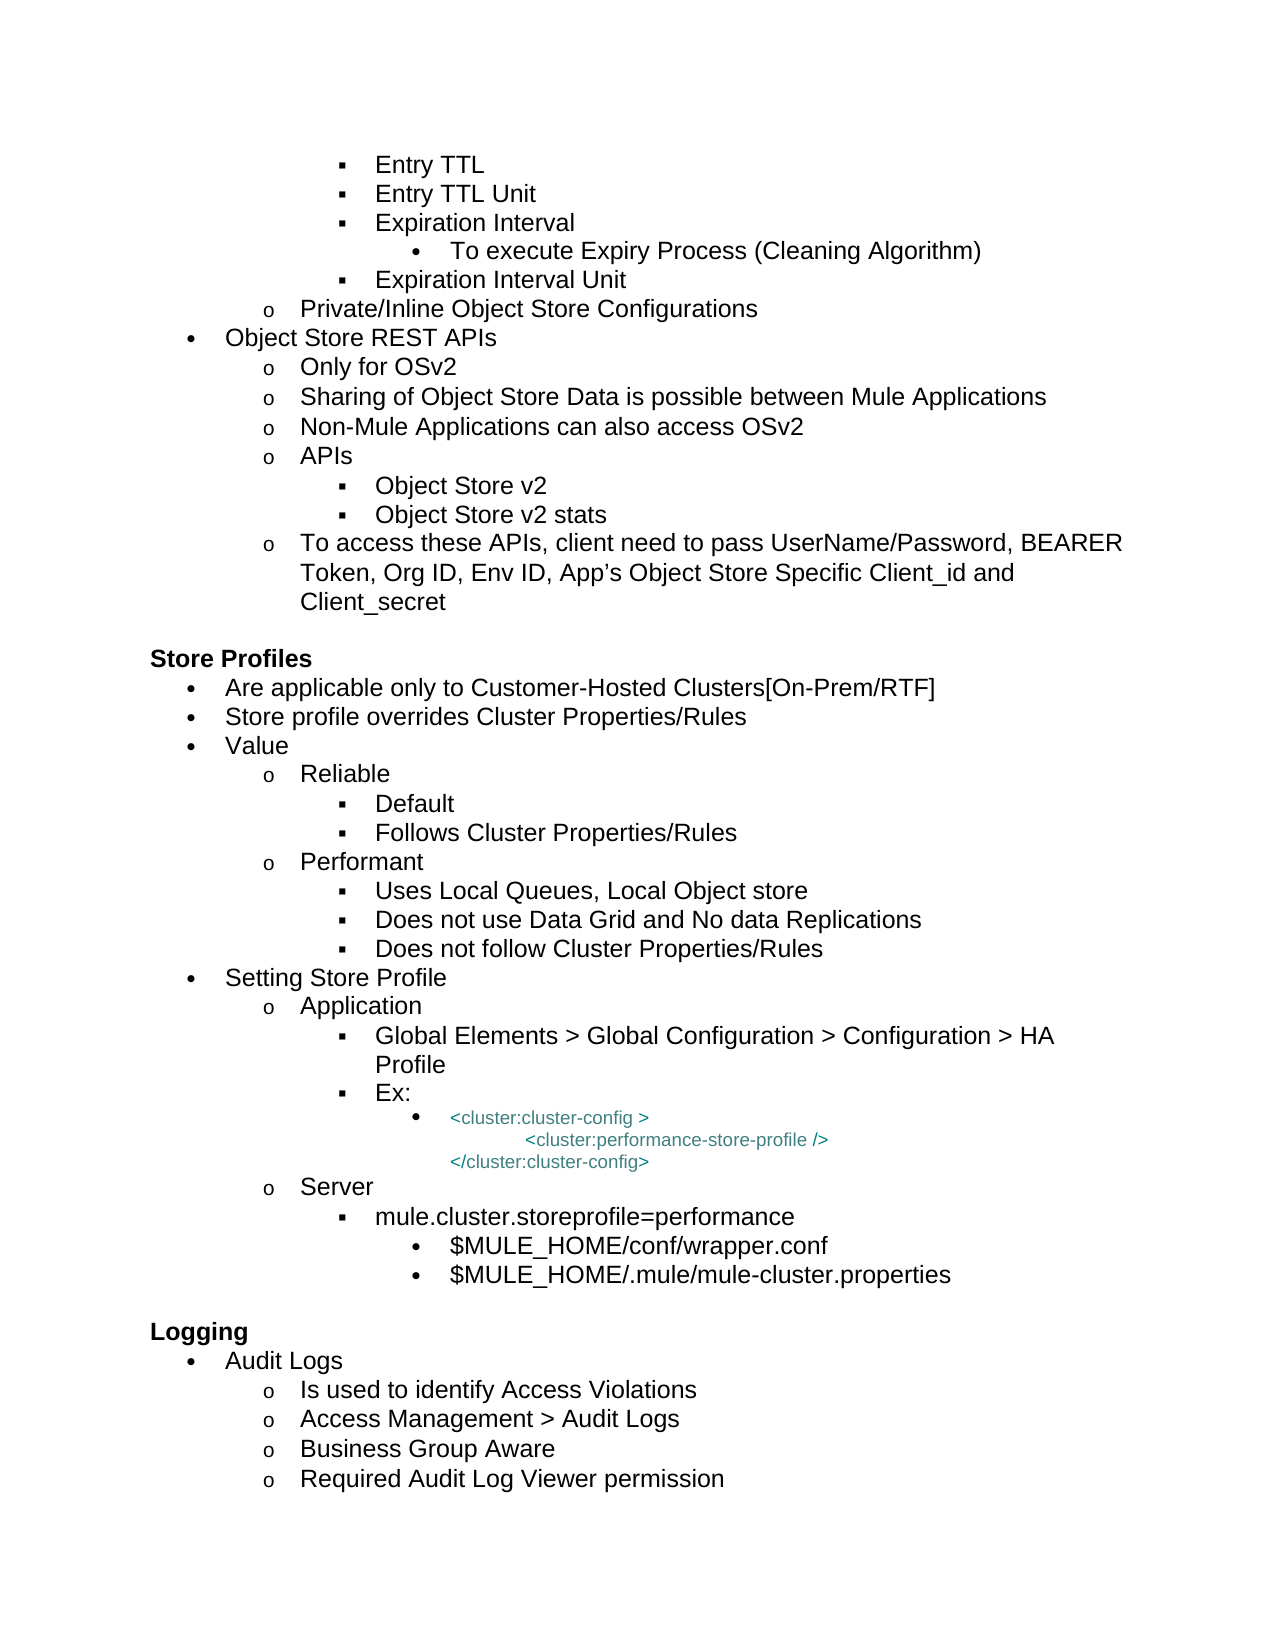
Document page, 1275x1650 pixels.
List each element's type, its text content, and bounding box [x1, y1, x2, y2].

list Expiration Interval [337, 207, 1125, 236]
list To execute Expiry Process (Cleaning Algorithm) [412, 236, 1125, 265]
list Does not follow Cluster Properties/Rules [337, 934, 1125, 962]
list Object Store v2 [337, 471, 1125, 500]
list Default [337, 789, 1125, 818]
list Value [187, 731, 1125, 759]
list Business Group Aware [262, 1434, 1125, 1464]
list Are applicable only to Customer-Hosted Clusters[On-Prem/RTF] [187, 673, 1125, 702]
list Follows Cluster Properties/Rules [337, 818, 1125, 847]
list $MULE_HOME/.mule/mule-cluster.properties [412, 1259, 1125, 1288]
list Does not use Data Grid and No data Replications [337, 905, 1125, 934]
list Server [262, 1172, 1125, 1202]
list Object Store REST APIs [187, 323, 1125, 352]
list Uses Local Queues, Local Object store [337, 876, 1125, 905]
list Private/Inline Object Store Configurations [262, 294, 1125, 323]
list Entry TTL Unit [337, 179, 1125, 207]
list Performant [262, 847, 1125, 876]
list APIs [262, 441, 1125, 471]
list Sharing of Object Store Data is possible between Mule Applications [262, 382, 1125, 412]
list Reliable [262, 759, 1125, 789]
list To access these APIs, client need to pass UserName/Password, BEARER Token, Org ID, Env ID, App’s Object Store Specific Client_id and Client_secret [262, 528, 1125, 616]
list Required Audit Log Viewer permission [262, 1464, 1125, 1493]
list Audit Logs [187, 1346, 1125, 1374]
text </cluster:cluster-config> [450, 1151, 1125, 1172]
list Access Management > Audit Logs [262, 1404, 1125, 1434]
list Global Elements > Global Configuration > Configuration > HA Profile [337, 1021, 1125, 1078]
list Only for OSv2 [262, 352, 1125, 382]
list Setting Store Profile [187, 962, 1125, 991]
list Ex: [337, 1078, 1125, 1107]
list Application [262, 991, 1125, 1021]
list Entry TTL [337, 150, 1125, 179]
list Non-Mule Applications can also access OSv2 [262, 412, 1125, 441]
text Store Profiles [150, 644, 1125, 673]
text Logging [150, 1317, 1125, 1346]
list Store profile overrides Cluster Properties/Rules [187, 702, 1125, 731]
list Object Store v2 stats [337, 500, 1125, 528]
text <cluster:performance-store-profile /> [525, 1129, 1125, 1151]
list Expiration Interval Unit [337, 265, 1125, 294]
list $MULE_HOME/conf/wrapper.conf [412, 1231, 1125, 1259]
list mule.cluster.storeprofile=performance [337, 1202, 1125, 1231]
list Is used to identify Access Violations [262, 1374, 1125, 1404]
list <cluster:cluster-config > [412, 1107, 1125, 1129]
